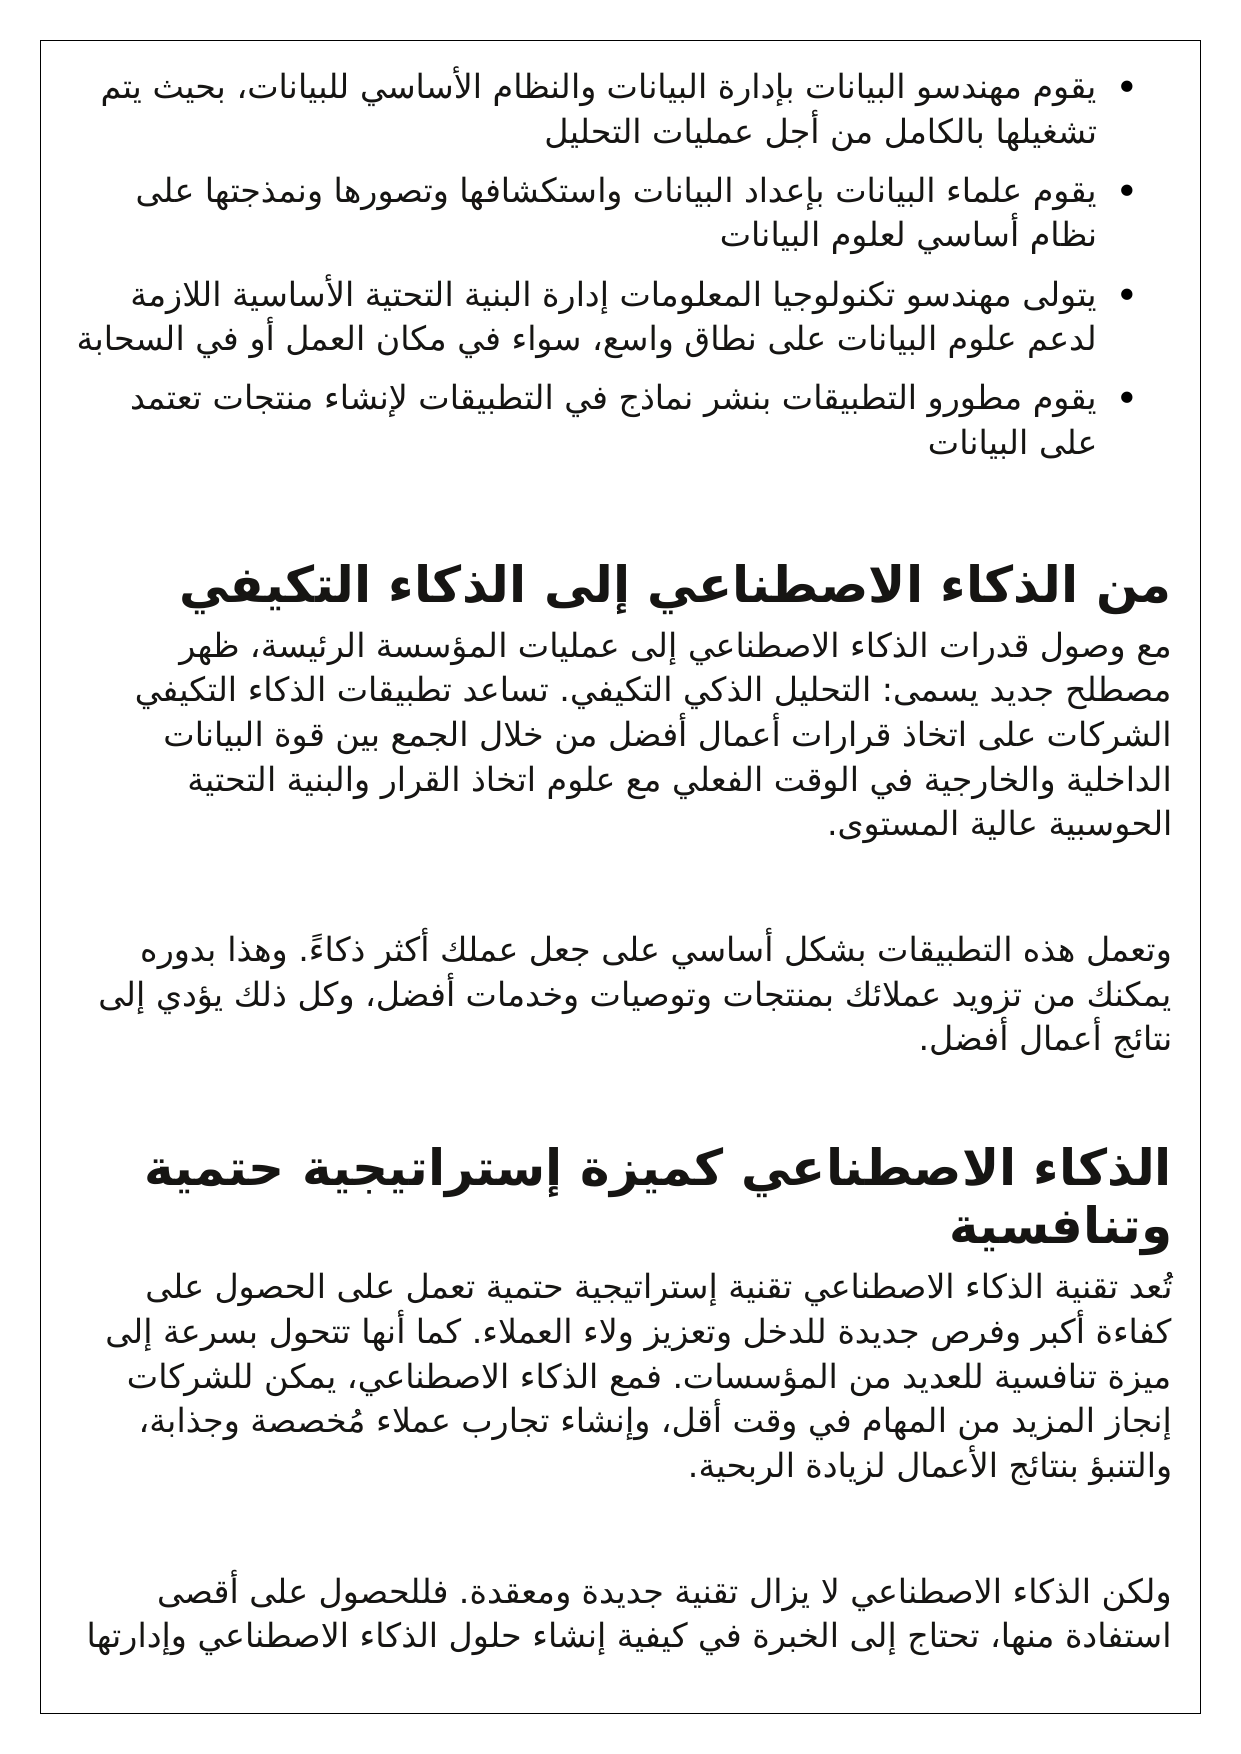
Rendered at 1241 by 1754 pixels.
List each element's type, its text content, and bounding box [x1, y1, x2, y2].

list يقوم مهندسو البيانات بإدارة البيانات والنظام الأساسي للبيانات، بحيث يتم تشغيلها بالكامل من أجل عمليات التحليل [68, 68, 1135, 151]
subtitle من الذكاء الاصطناعي إلى الذكاء التكيفي [68, 556, 1173, 614]
list يقوم علماء البيانات بإعداد البيانات واستكشافها وتصورها ونمذجتها على نظام أساسي لعلوم البيانات [68, 171, 1135, 255]
subtitle الذكاء الاصطناعي كميزة إستراتيجية حتمية وتنافسية [68, 1139, 1173, 1255]
list يتولى مهندسو تكنولوجيا المعلومات إدارة البنية التحتية الأساسية اللازمة لدعم علوم البيانات على نطاق واسع، سواء في مكان العمل أو في السحابة [68, 275, 1135, 358]
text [68, 1572, 1173, 1656]
text تُعد تقنية الذكاء الاصطناعي تقنية إستراتيجية حتمية تعمل على الحصول على كفاءة أكبر وفرص جديدة للدخل وتعزيز ولاء العملاء. كما أنها تتحول بسرعة إلى ميزة تنافسية للعديد من المؤسسات. فمع الذكاء الاصطناعي، يمكن للشركات إنجاز المزيد من المهام في وقت أقل، وإنشاء تجارب عملاء مُخصصة وجذابة، والتنبؤ بنتائج الأعمال لزيادة الربحية. [68, 1268, 1173, 1485]
text مع وصول قدرات الذكاء الاصطناعي إلى عمليات المؤسسة الرئيسة، ظهر مصطلح جديد يسمى: التحليل الذكي التكيفي. تساعد تطبيقات الذكاء التكيفي الشركات على اتخاذ قرارات أعمال أفضل من خلال الجمع بين قوة البيانات الداخلية والخارجية في الوقت الفعلي مع علوم اتخاذ القرار والبنية التحتية الحوسبية عالية المستوى. [68, 626, 1173, 843]
text وتعمل هذه التطبيقات بشكل أساسي على جعل عملك أكثر ذكاءً. وهذا بدوره يمكنك من تزويد عملائك بمنتجات وتوصيات وخدمات أفضل، وكل ذلك يؤدي إلى نتائج أعمال أفضل. [68, 931, 1173, 1059]
list يقوم مطورو التطبيقات بنشر نماذج في التطبيقات لإنشاء منتجات تعتمد على البيانات [68, 379, 1135, 462]
